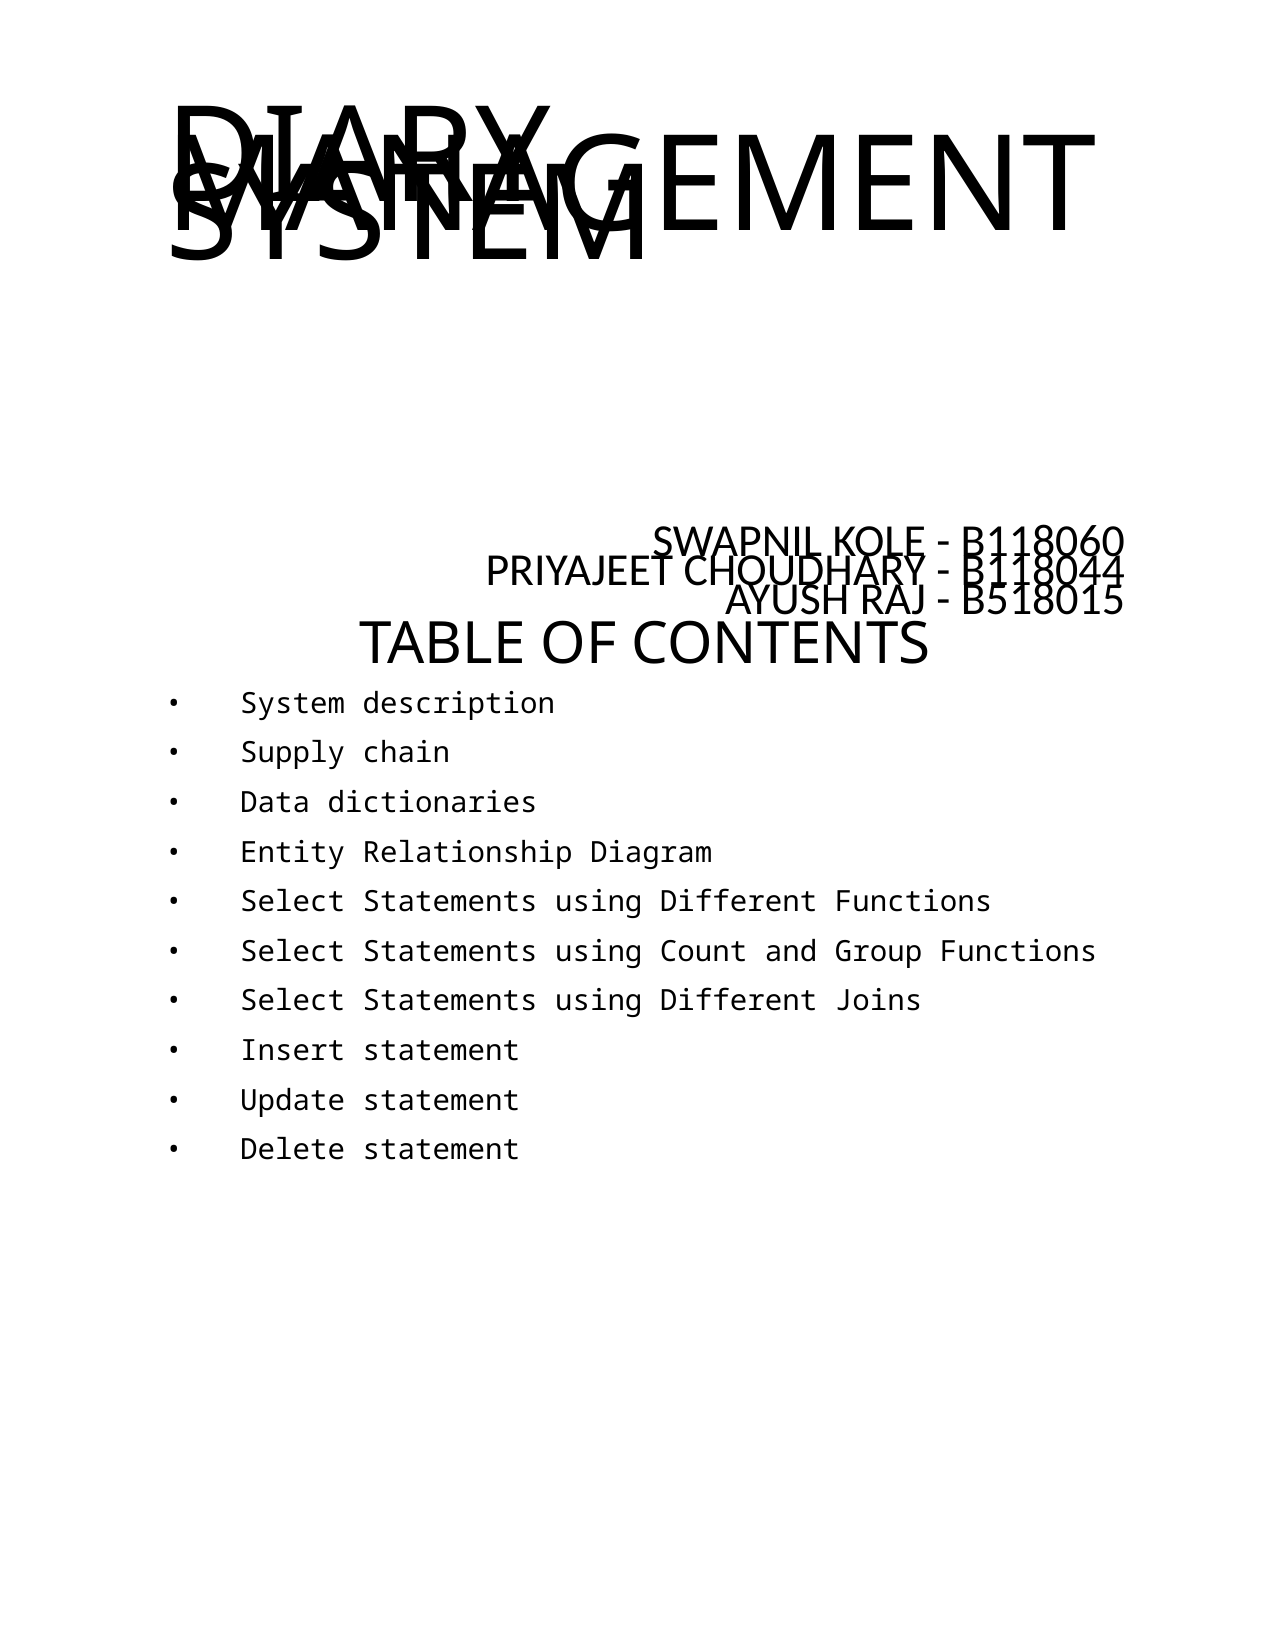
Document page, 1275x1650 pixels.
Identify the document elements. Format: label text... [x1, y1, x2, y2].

list Delete statement [165, 1137, 1125, 1165]
list Update statement [165, 1087, 1125, 1116]
text SWAPNIL KOLE - B118060 PRIYAJEET CHOUDHARY - B118044 AYUSH RAJ - B518015 [165, 534, 1125, 620]
list Insert statement [165, 1037, 1125, 1066]
list System description [165, 690, 1125, 719]
list Data dictionaries [165, 789, 1125, 818]
list Select Statements using Different Functions [165, 889, 1125, 917]
text DIARY MANAGEMENT SYSTEM [165, 150, 1125, 265]
list Select Statements using Different Joins [165, 988, 1125, 1017]
text TABLE OF CONTENTS [165, 641, 1125, 669]
list Supply chain [165, 740, 1125, 769]
list Entity Relationship Diagram [165, 839, 1125, 868]
list Select Statements using Count and Group Functions [165, 938, 1125, 967]
